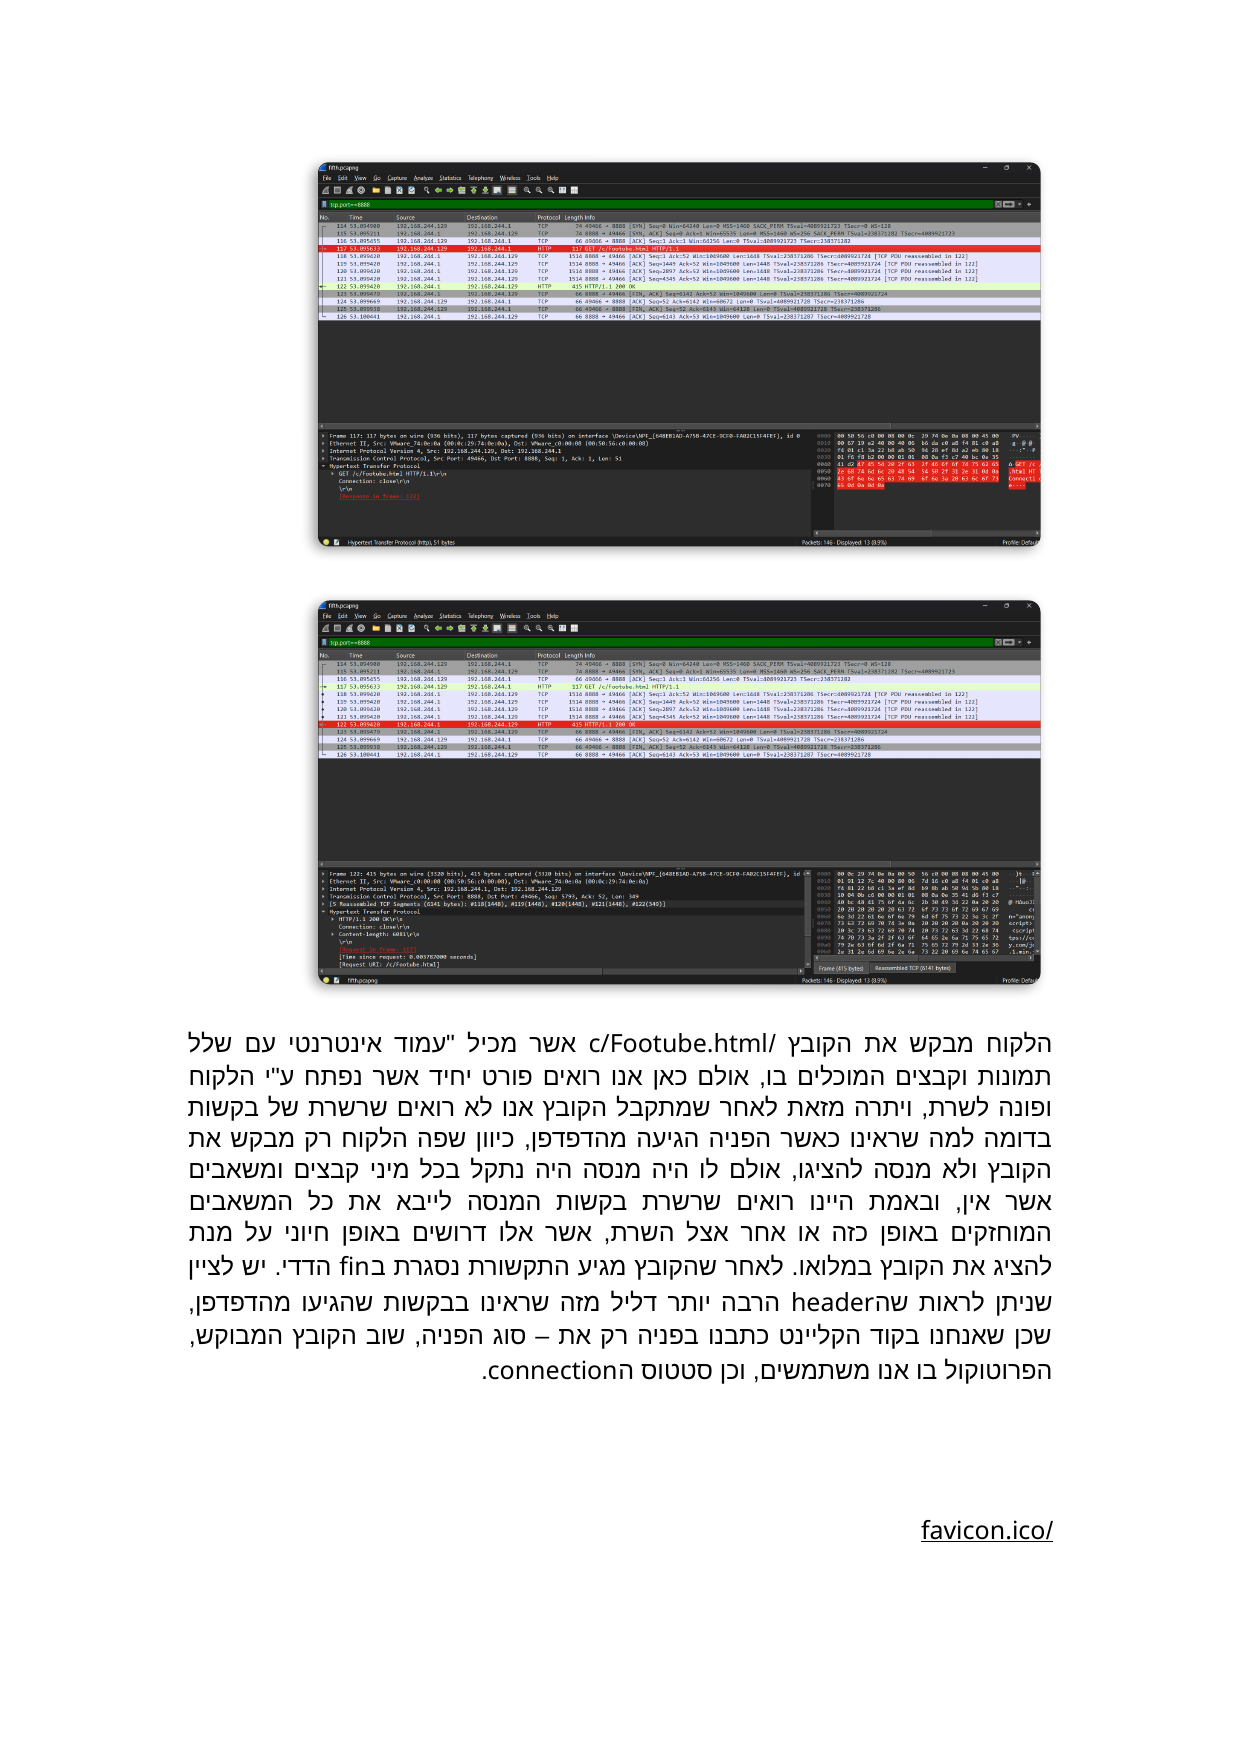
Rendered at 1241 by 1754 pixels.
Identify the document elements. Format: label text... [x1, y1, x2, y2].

picture [318, 162, 1041, 547]
text הלקוח מבקש את הקובץ /c/Footube.html אשר מכיל "עמוד אינטרנטי עם שלל תמונות וקבצים המוכלים בו, אולם כאן אנו רואים פורט יחיד אשר נפתח ע"י הלקוח ופונה לשרת, ויתרה מזאת לאחר שמתקבל הקובץ אנו לא רואים שרשרת של בקשות בדומה למה שראינו כאשר הפניה הגיעה מהדפדפן, כיוון שפה הלקוח רק מבקש את הקובץ ולא מנסה להציגו, אולם לו היה מנסה היה נתקל בכל מיני קבצים ומשאבים אשר אין, ובאמת היינו רואים שרשרת בקשות המנסה לייבא את כל המשאבים המוחזקים באופן כזה או אחר אצל השרת, אשר אלו דרושים באופן חיוני על מנת להציג את הקובץ במלואו. לאחר שהקובץ מגיע התקשורת נסגרת בfin הדדי. יש לציין שניתן לראות שהheader הרבה יותר דליל מזה שראינו בבקשות שהגיעו מהדפדפן, שכן שאנחנו בקוד הקליינט כתבנו בפניה רק את – סוג הפניה, שוב הקובץ המבוקש, הפרוטוקול בו אנו משתמשים, וכן סטטוס הconnection. [187, 1026, 1053, 1386]
text /favicon.ico [187, 1513, 1053, 1547]
picture [318, 600, 1041, 985]
